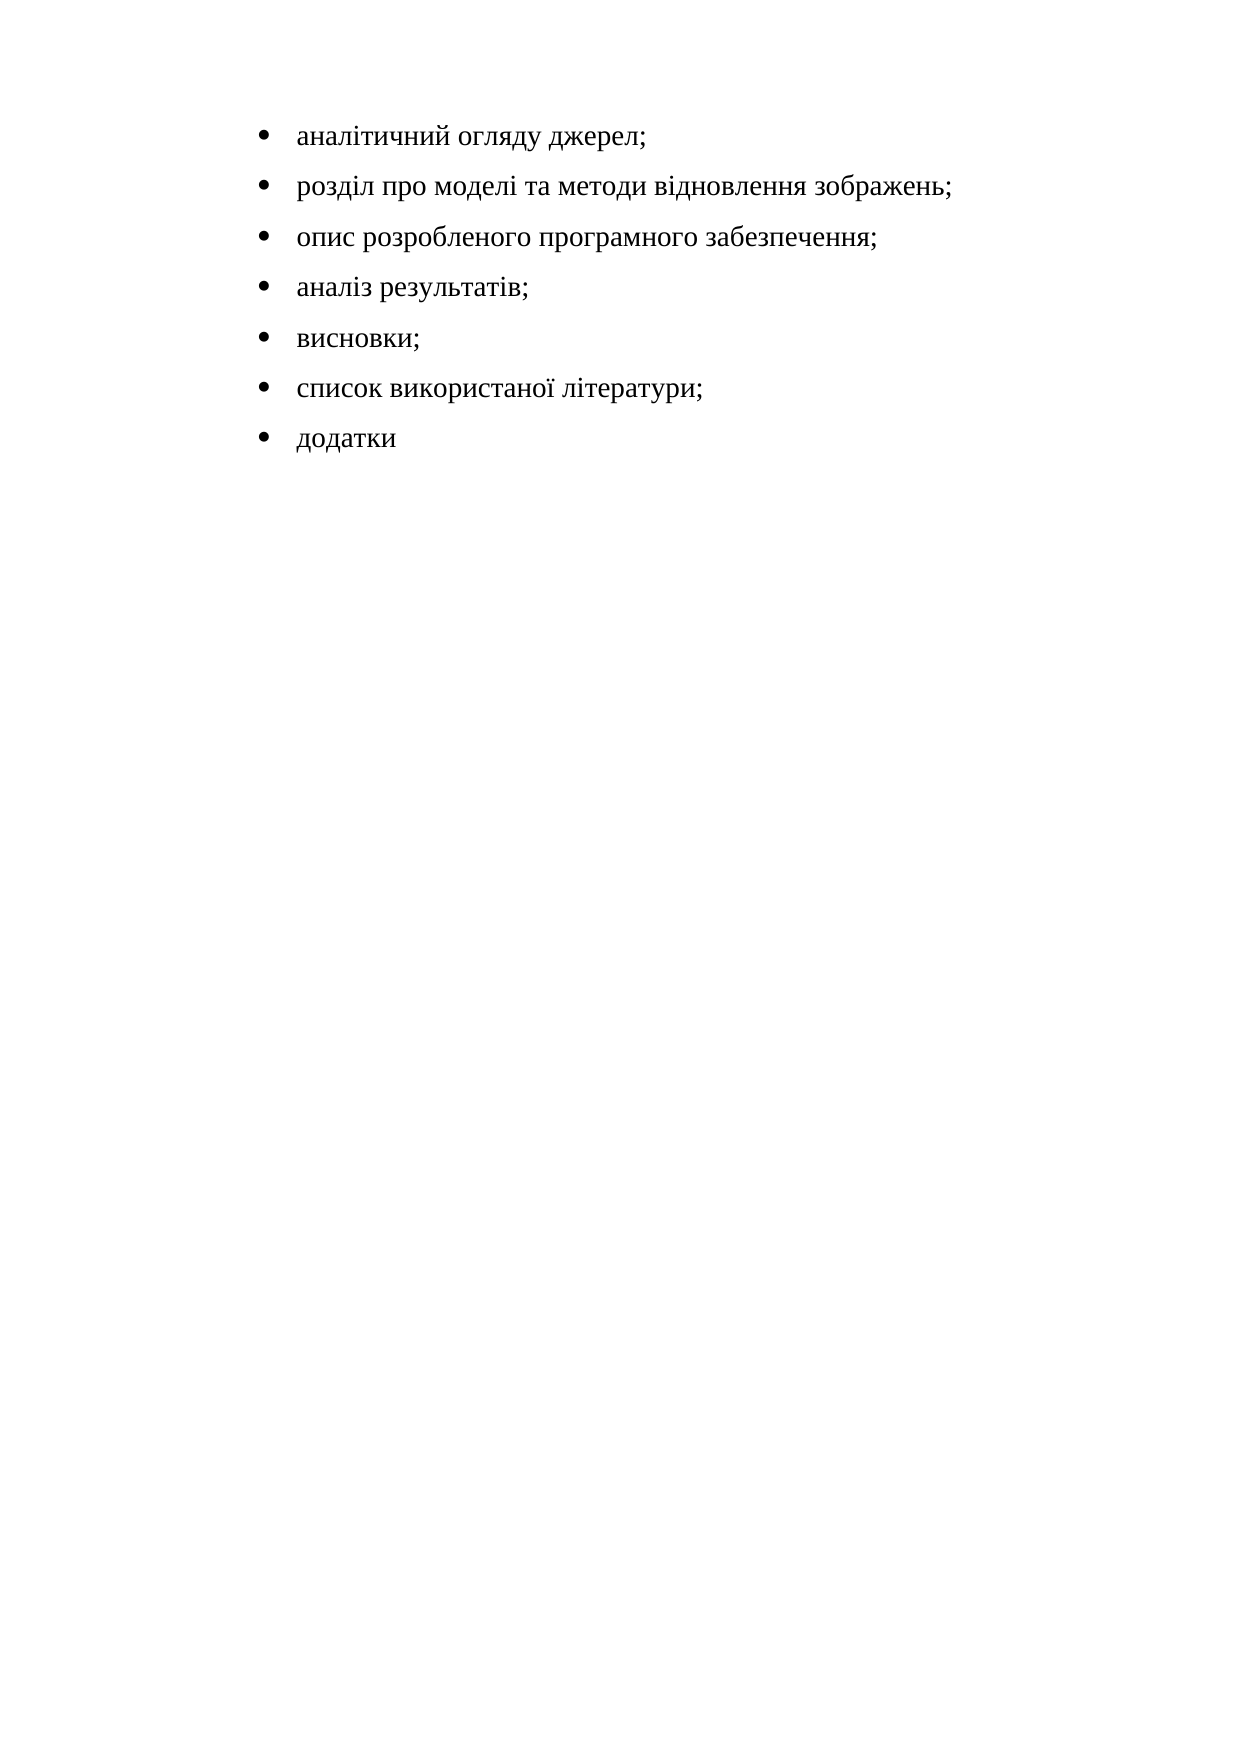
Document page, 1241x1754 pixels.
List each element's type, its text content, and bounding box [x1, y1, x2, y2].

list опис розробленого програмного забезпечення; [259, 219, 1152, 253]
list додатки [259, 421, 1152, 454]
list аналітичний огляду джерел; [259, 118, 1152, 152]
list розділ про моделі та методи відновлення зображень; [259, 168, 1152, 202]
list висновки; [259, 320, 1152, 353]
list список використаної літератури; [259, 370, 1152, 404]
list аналіз результатів; [259, 269, 1152, 303]
